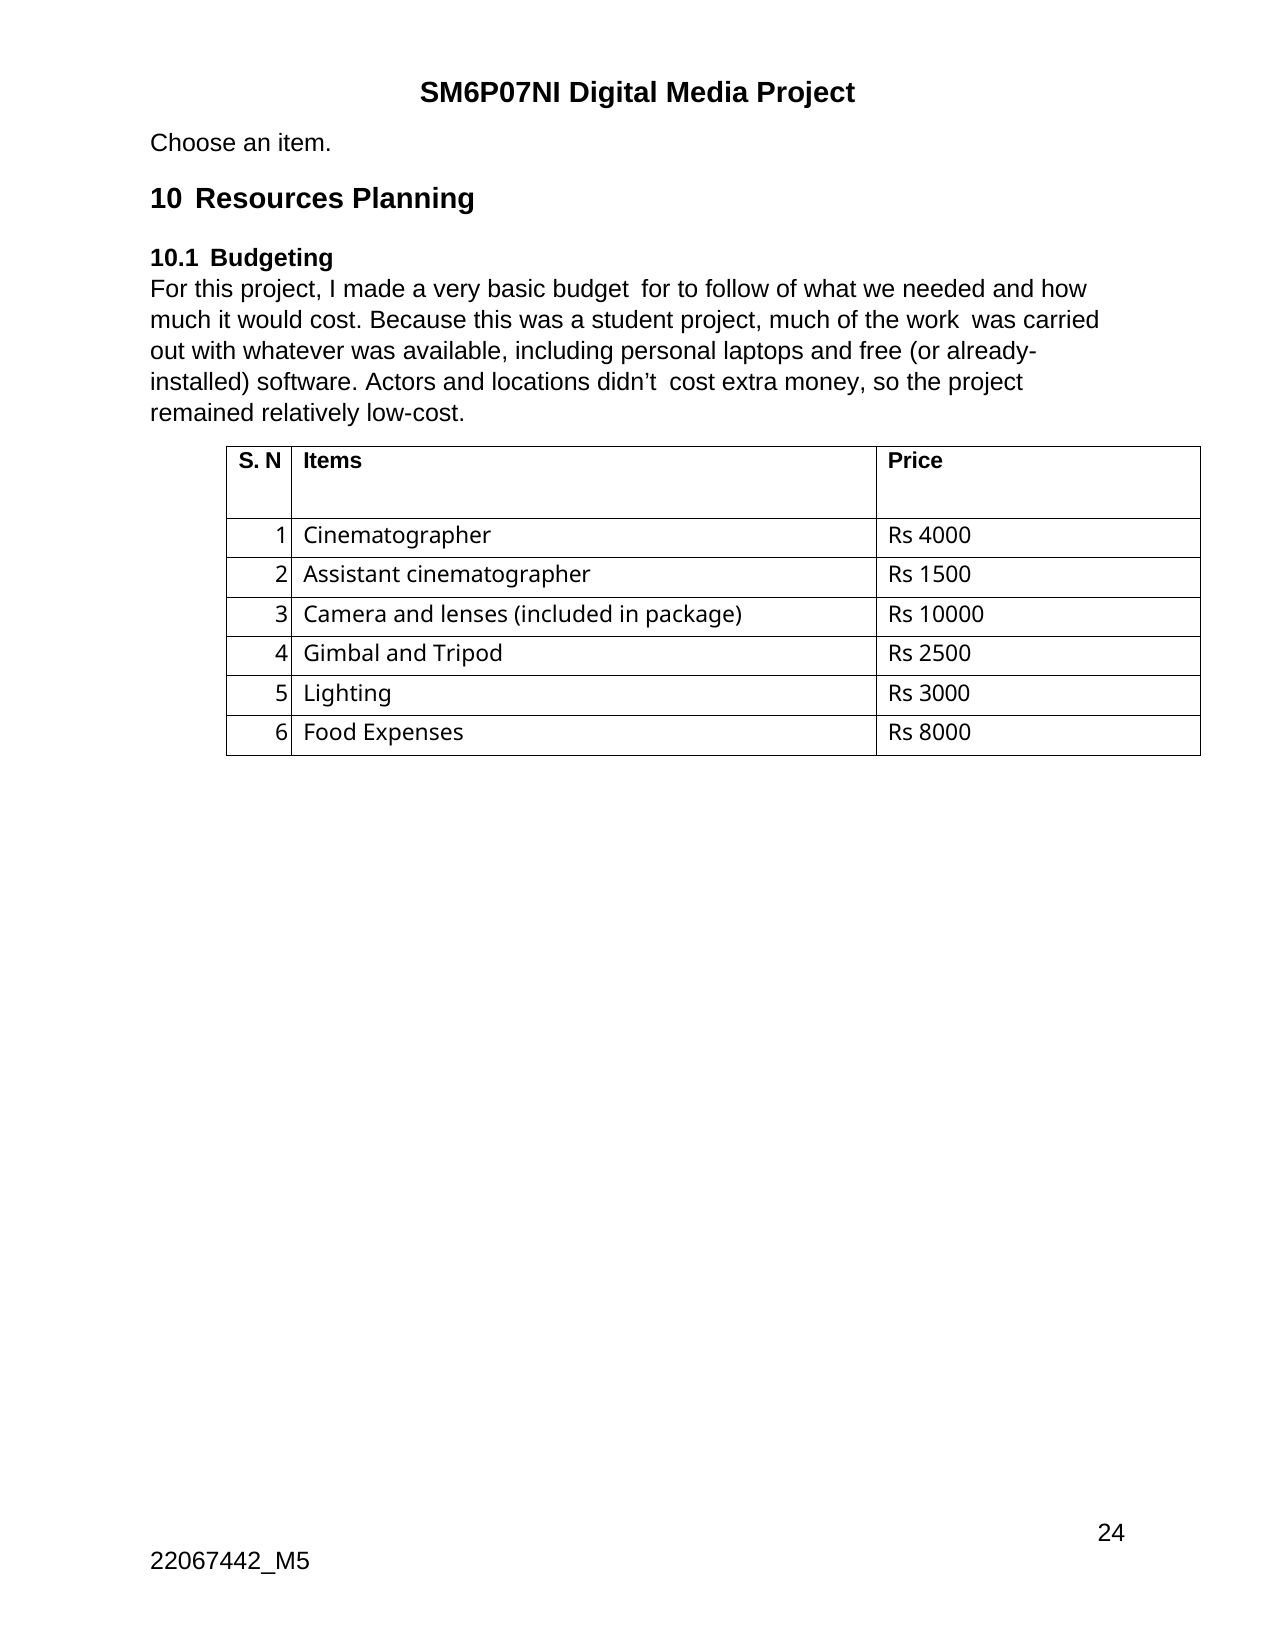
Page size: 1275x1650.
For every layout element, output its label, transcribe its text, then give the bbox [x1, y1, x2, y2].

table_cell Rs 8000 [877, 716, 1200, 755]
table_cell Rs 2500 [877, 637, 1200, 675]
table_cell Rs 3000 [877, 676, 1200, 715]
subtitle Resources Planning [150, 182, 1125, 215]
table_cell 1 [227, 519, 291, 557]
table_cell Gimbal and Tripod [292, 637, 876, 675]
table_header S. N [227, 447, 291, 518]
table_cell Assistant cinematographer [292, 558, 876, 597]
table_cell 4 [227, 637, 291, 675]
table_cell Cinematographer [292, 519, 876, 557]
table_cell 2 [227, 558, 291, 597]
subtitle Budgeting [150, 243, 1125, 271]
table_cell Rs 4000 [877, 519, 1200, 557]
table_header Items [292, 447, 876, 518]
table_cell Rs 1500 [877, 558, 1200, 597]
table_cell Lighting [292, 676, 876, 715]
table_cell Food Expenses [292, 716, 876, 755]
text For this project, I made a very basic budget for to follow of what we needed and how much it would cost. Because this was a student project, much of the work was carried out with whatever was available, including personal laptops and free (or already-installed) software. Actors and locations didn’t cost extra money, so the project remained relatively low-cost. [150, 274, 1125, 427]
table_cell 3 [227, 598, 291, 636]
table_cell 5 [227, 676, 291, 715]
table_cell Camera and lenses (included in package) [292, 598, 876, 636]
table_cell Rs 10000 [877, 598, 1200, 636]
table_header Price [877, 447, 1200, 518]
table_cell 6 [227, 716, 291, 755]
